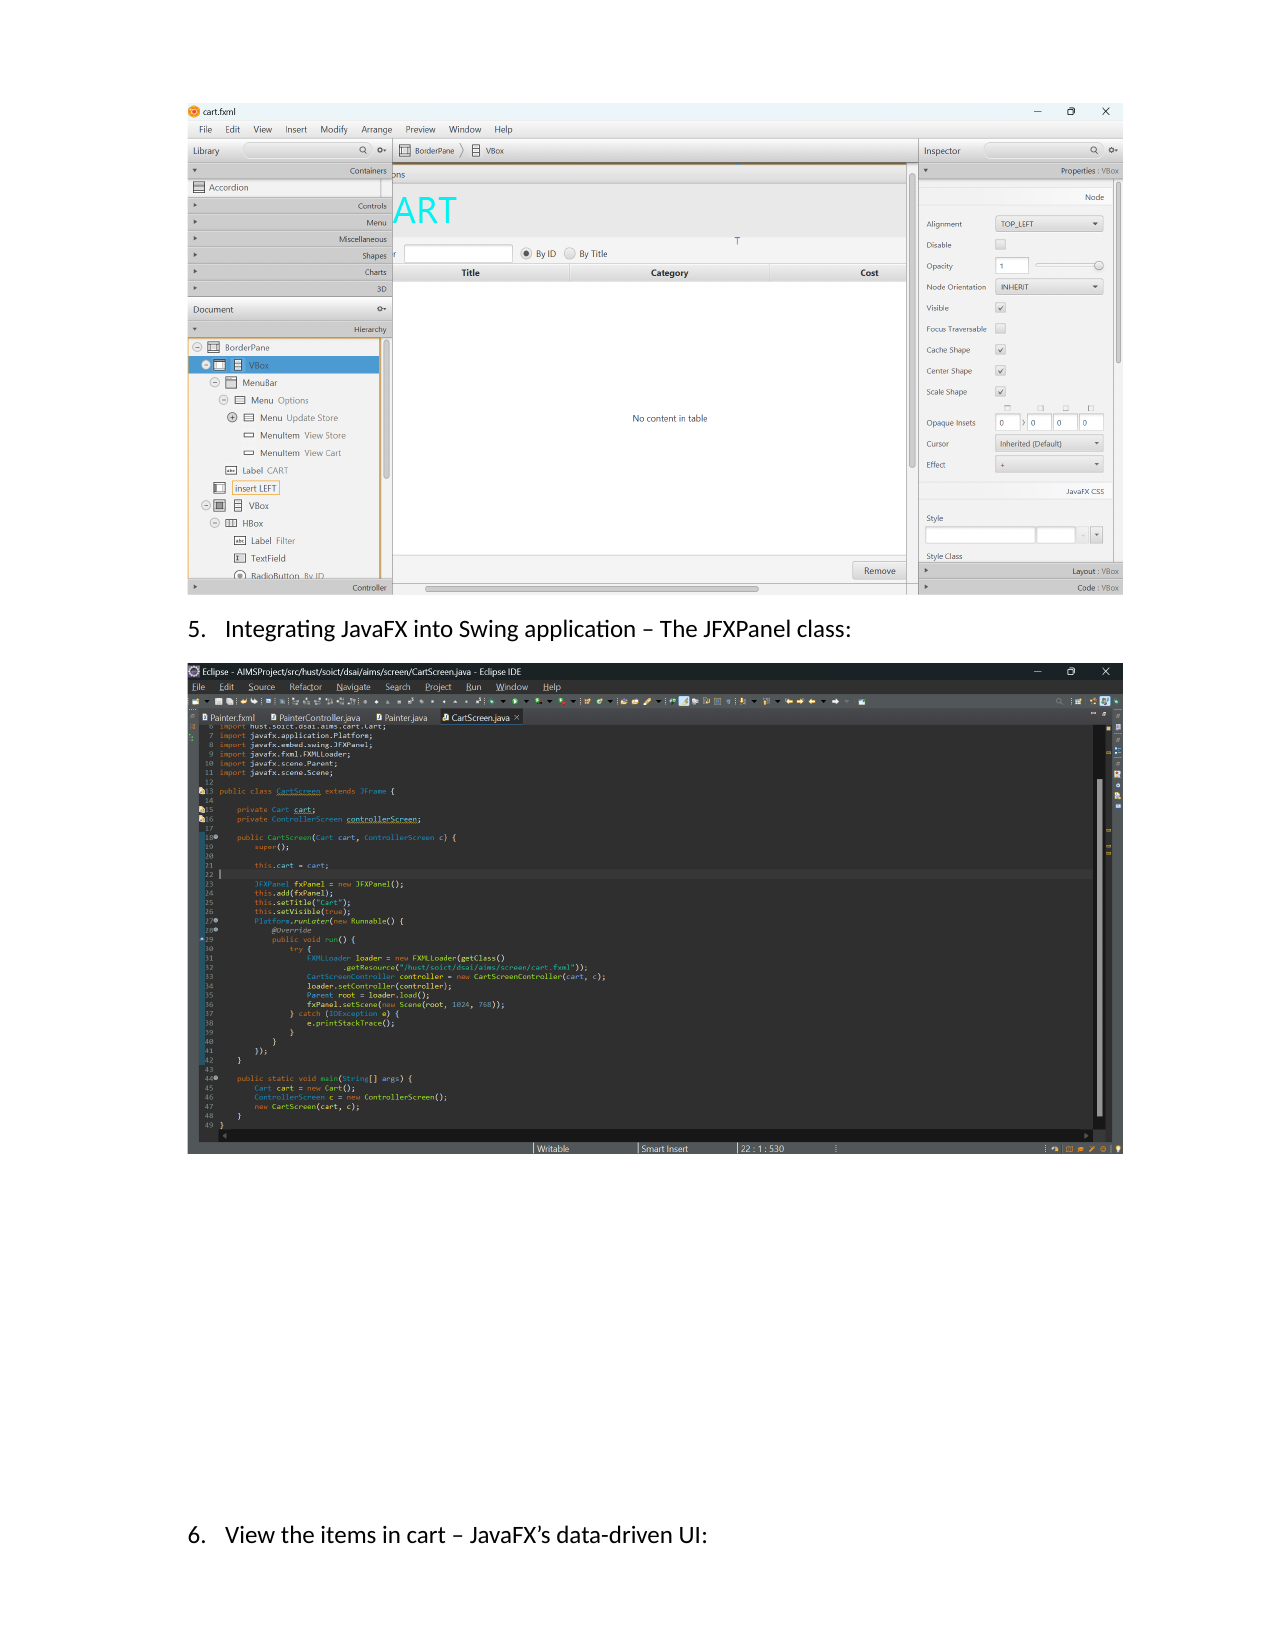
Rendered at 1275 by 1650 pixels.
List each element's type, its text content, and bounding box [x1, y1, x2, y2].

picture [187, 103, 1123, 595]
list View the items in cart – JavaFX’s data-driven UI: [187, 1519, 1125, 1550]
picture [187, 663, 1123, 1154]
list Integrating JavaFX into Swing application – The JFXPanel class: [187, 614, 1125, 644]
